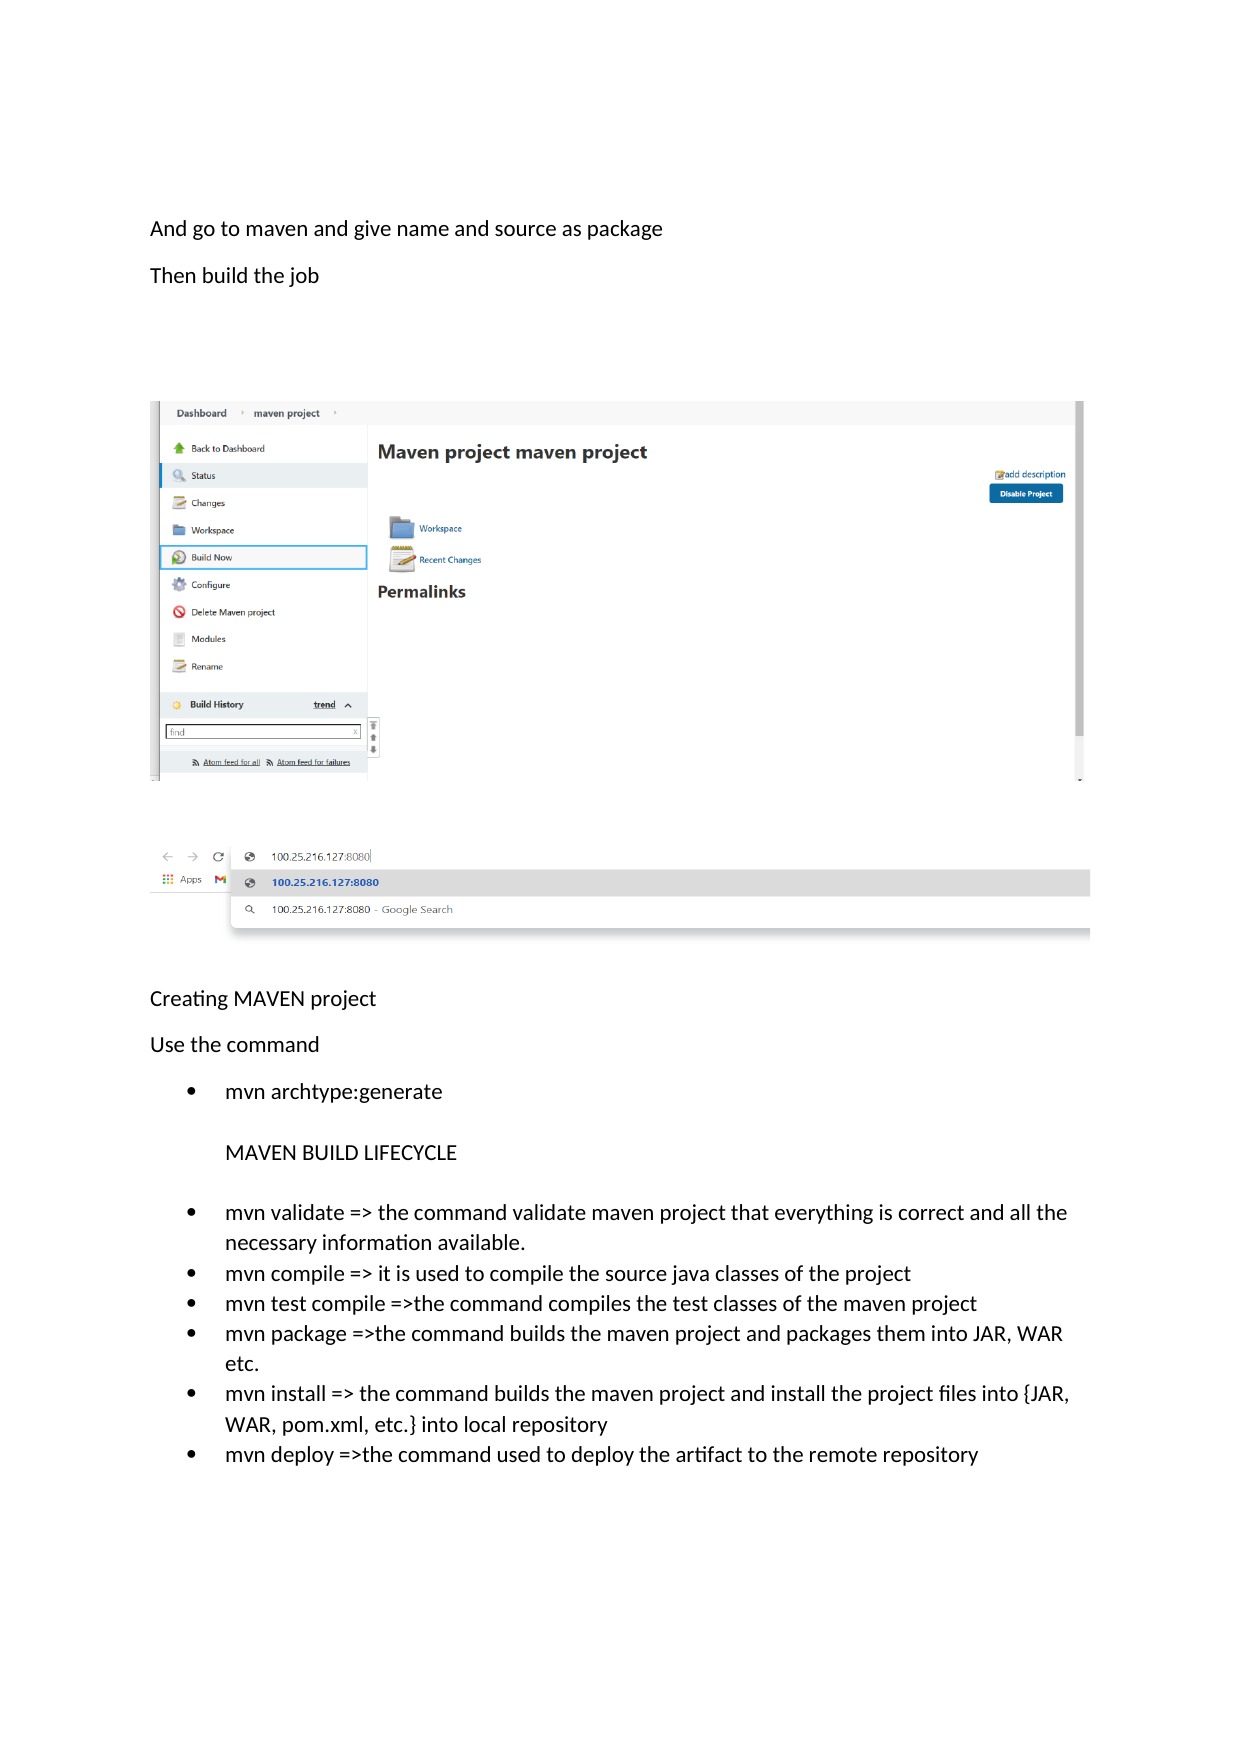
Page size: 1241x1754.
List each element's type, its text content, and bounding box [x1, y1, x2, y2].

picture [150, 846, 1091, 965]
list mvn validate => the command validate maven project that everything is correct and all the necessary information available. [187, 1198, 1090, 1257]
text And go to maven and give name and source as package [150, 214, 1090, 242]
text Then build the job [150, 261, 1090, 289]
list mvn deploy =>the command used to deploy the artifact to the remote repository [187, 1440, 1090, 1468]
picture [150, 401, 1084, 781]
list mvn test compile =>the command compiles the test classes of the maven project [187, 1289, 1090, 1317]
list mvn archtype:generate [187, 1077, 1090, 1106]
list MAVEN BUILD LIFECYCLE [225, 1138, 1090, 1166]
list mvn package =>the command builds the maven project and packages them into JAR, WAR etc. [187, 1319, 1090, 1377]
text Use the command [150, 1031, 1090, 1059]
text Creating MAVEN project [150, 984, 1090, 1012]
list mvn compile => it is used to compile the source java classes of the project [187, 1259, 1090, 1287]
list mvn install => the command builds the maven project and install the project files into {JAR, WAR, pom.xml, etc.} into local repository [187, 1379, 1090, 1438]
